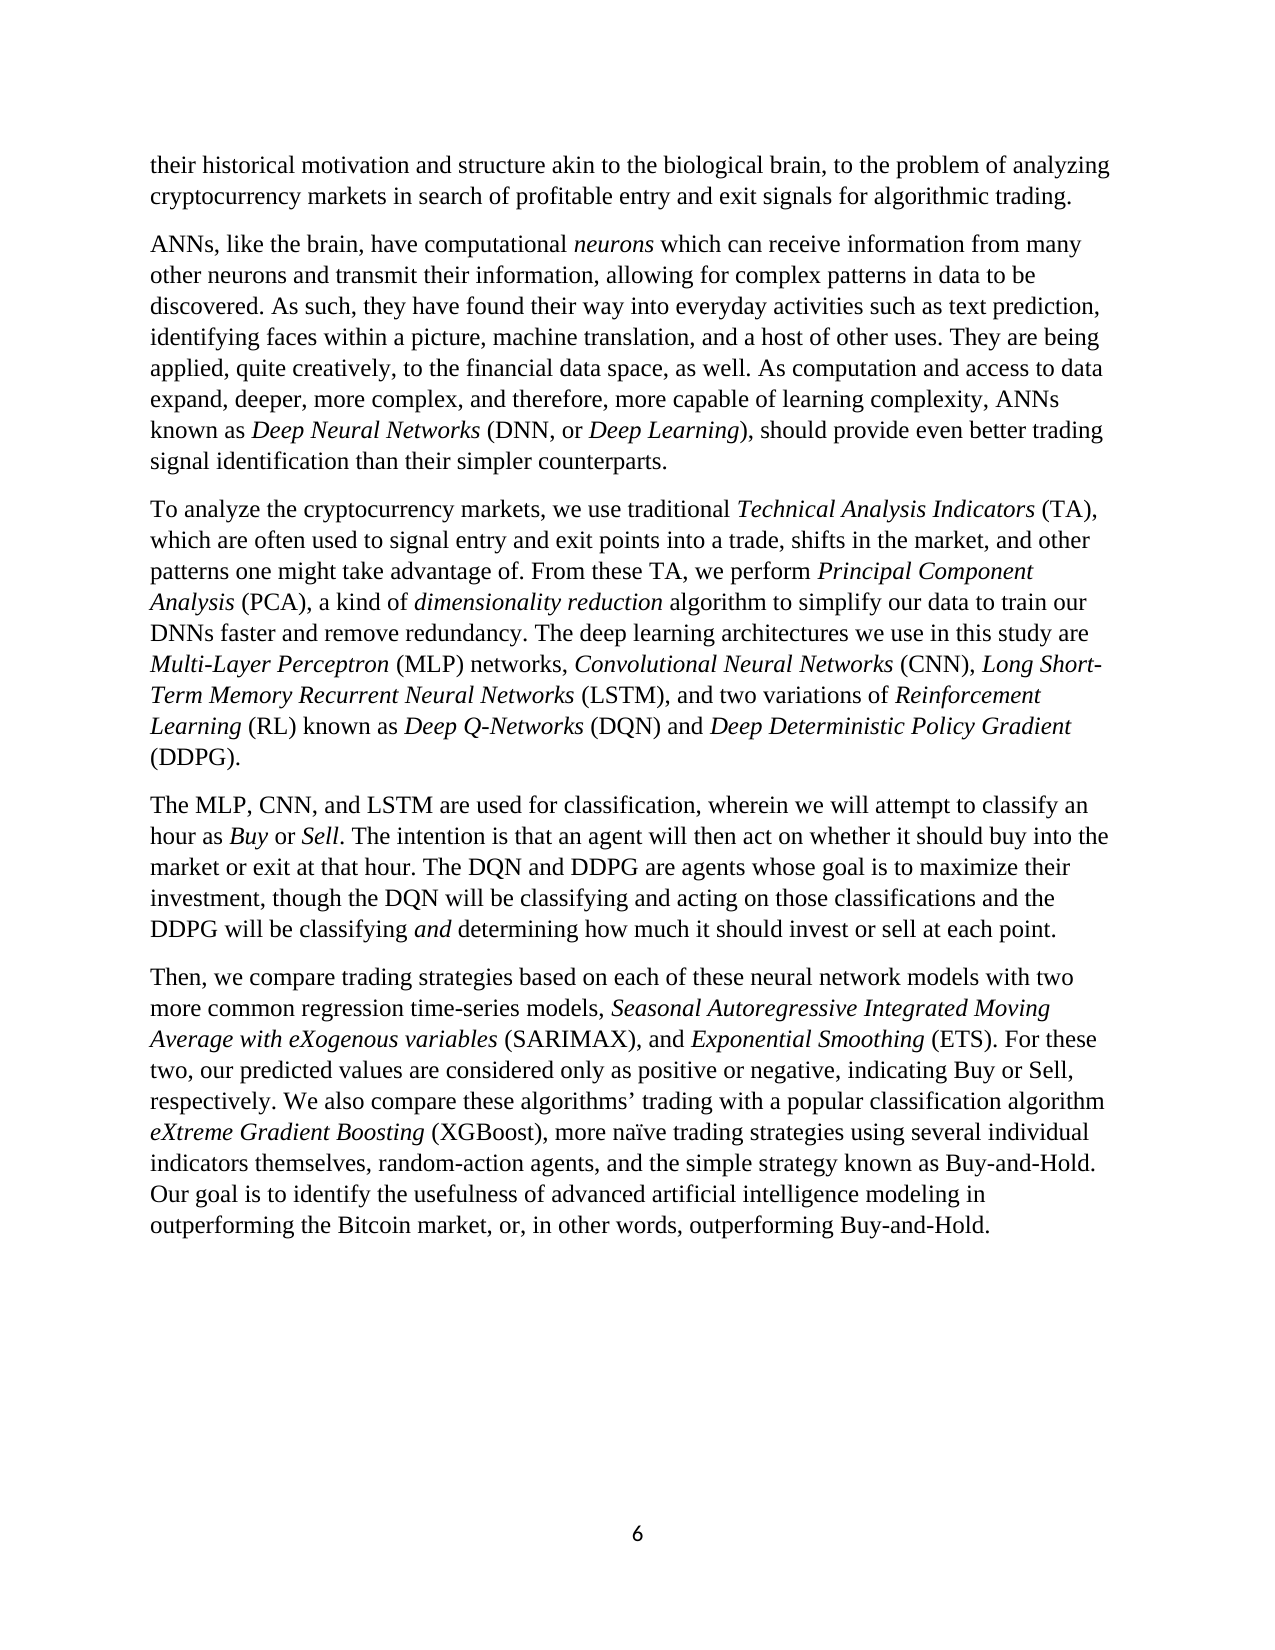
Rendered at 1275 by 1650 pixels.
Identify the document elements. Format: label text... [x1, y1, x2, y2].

text The MLP, CNN, and LSTM are used for classification, wherein we will attempt to classify an hour as Buy or Sell. The intention is that an agent will then act on whether it should buy into the market or exit at that hour. The DQN and DDPG are agents whose goal is to maximize their investment, though the DQN will be classifying and acting on those classifications and the DDPG will be classifying and determining how much it should invest or sell at each point. [150, 790, 1125, 943]
text To analyze the cryptocurrency markets, we use traditional Technical Analysis Indicators (TA), which are often used to signal entry and exit points into a trade, shifts in the market, and other patterns one might take advantage of. From these TA, we perform Principal Component Analysis (PCA), a kind of dimensionality reduction algorithm to simplify our data to train our DNNs faster and remove redundancy. The deep learning architectures we use in this study are Multi-Layer Perceptron (MLP) networks, Convolutional Neural Networks (CNN), Long Short-Term Memory Recurrent Neural Networks (LSTM), and two variations of Reinforcement Learning (RL) known as Deep Q-Networks (DQN) and Deep Deterministic Policy Gradient (DDPG). [150, 494, 1125, 771]
text Then, we compare trading strategies based on each of these neural network models with two more common regression time-series models, Seasonal Autoregressive Integrated Moving Average with eXogenous variables (SARIMAX), and Exponential Smoothing (ETS). For these two, our predicted values are considered only as positive or negative, indicating Buy or Sell, respectively. We also compare these algorithms’ trading with a popular classification algorithm eXtreme Gradient Boosting (XGBoost), more naïve trading strategies using several individual indicators themselves, random-action agents, and the simple strategy known as Buy-and-Hold. Our goal is to identify the usefulness of advanced artificial intelligence modeling in outperforming the Bitcoin market, or, in other words, outperforming Buy-and-Hold. [150, 962, 1125, 1239]
text ANNs, like the brain, have computational neurons which can receive information from many other neurons and transmit their information, allowing for complex patterns in data to be discovered. As such, they have found their way into everyday activities such as text prediction, identifying faces within a picture, machine translation, and a host of other uses. They are being applied, quite creatively, to the financial data space, as well. As computation and access to data expand, deeper, more complex, and therefore, more capable of learning complexity, ANNs known as Deep Neural Networks (DNN, or Deep Learning), should provide even better trading signal identification than their simpler counterparts. [150, 229, 1125, 475]
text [150, 150, 1125, 210]
